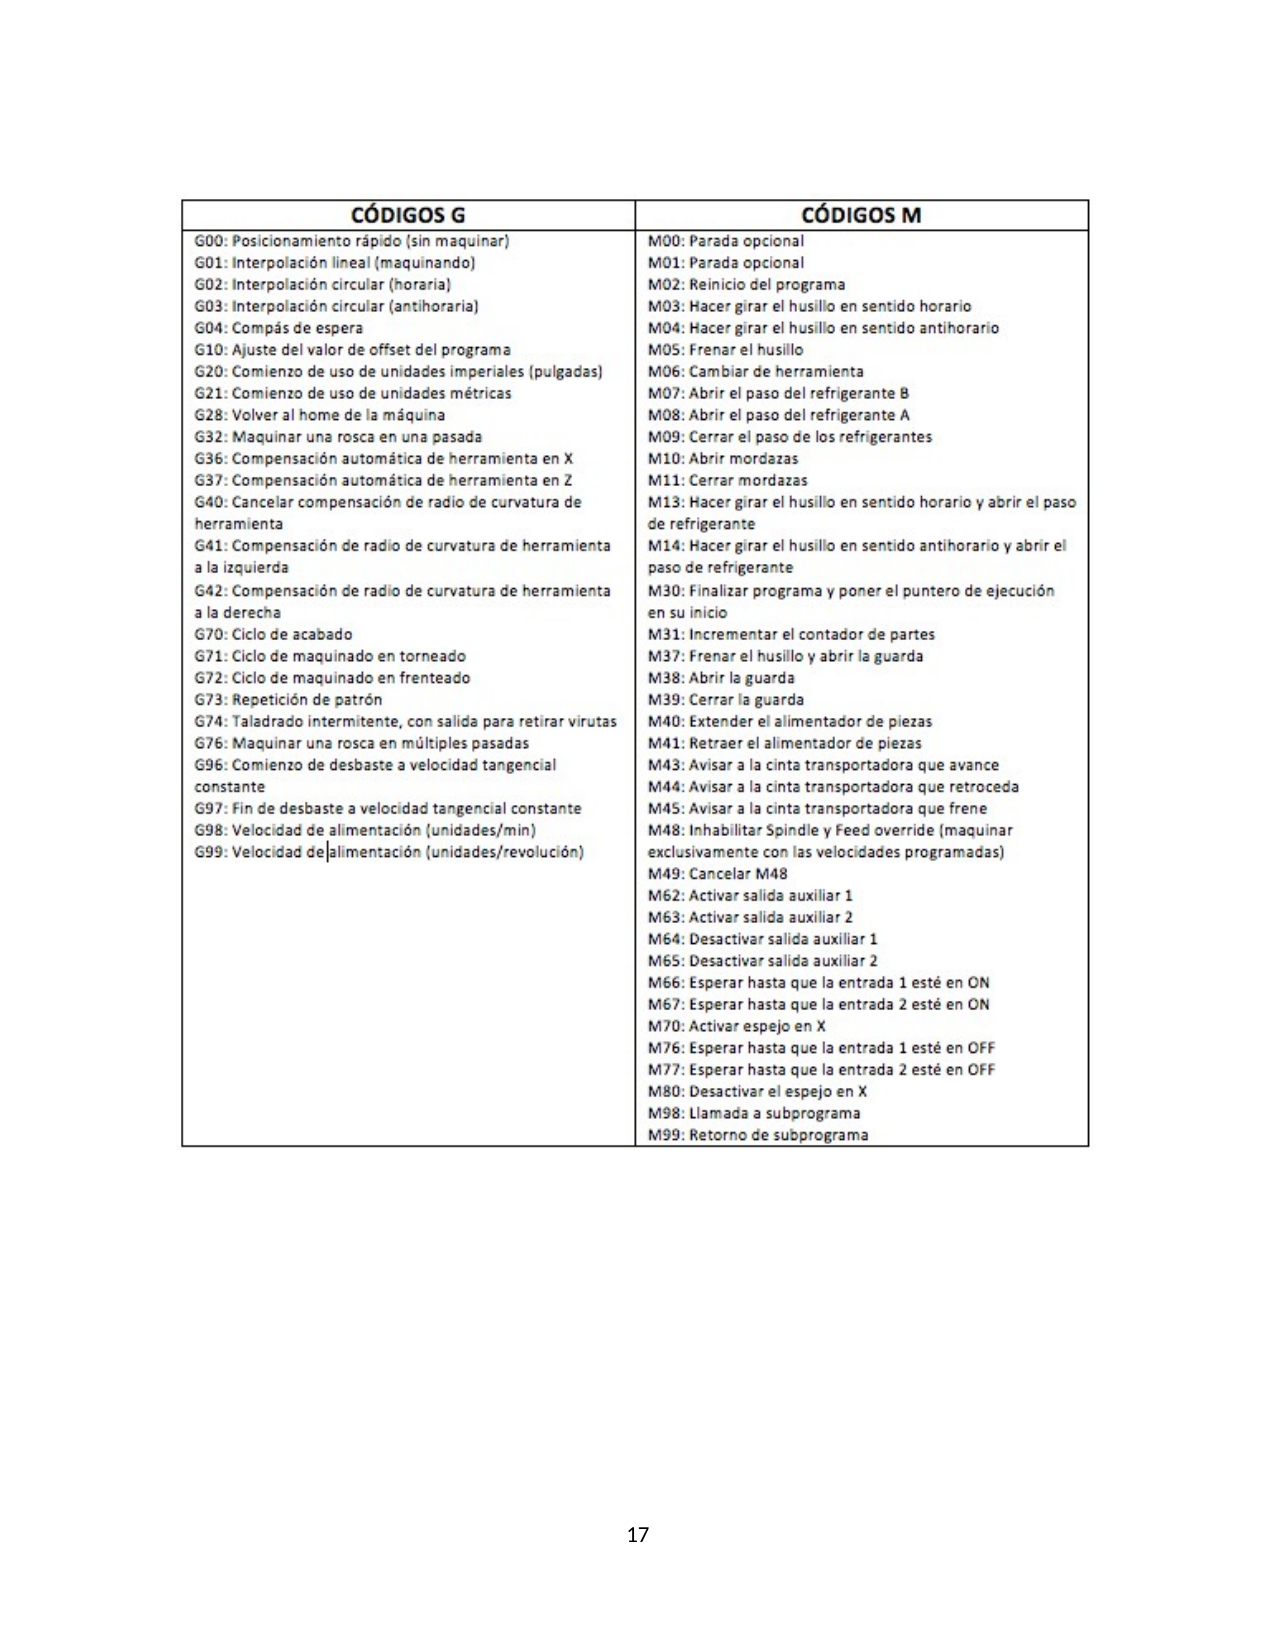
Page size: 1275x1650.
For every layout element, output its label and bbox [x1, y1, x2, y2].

picture [176, 193, 1095, 1150]
